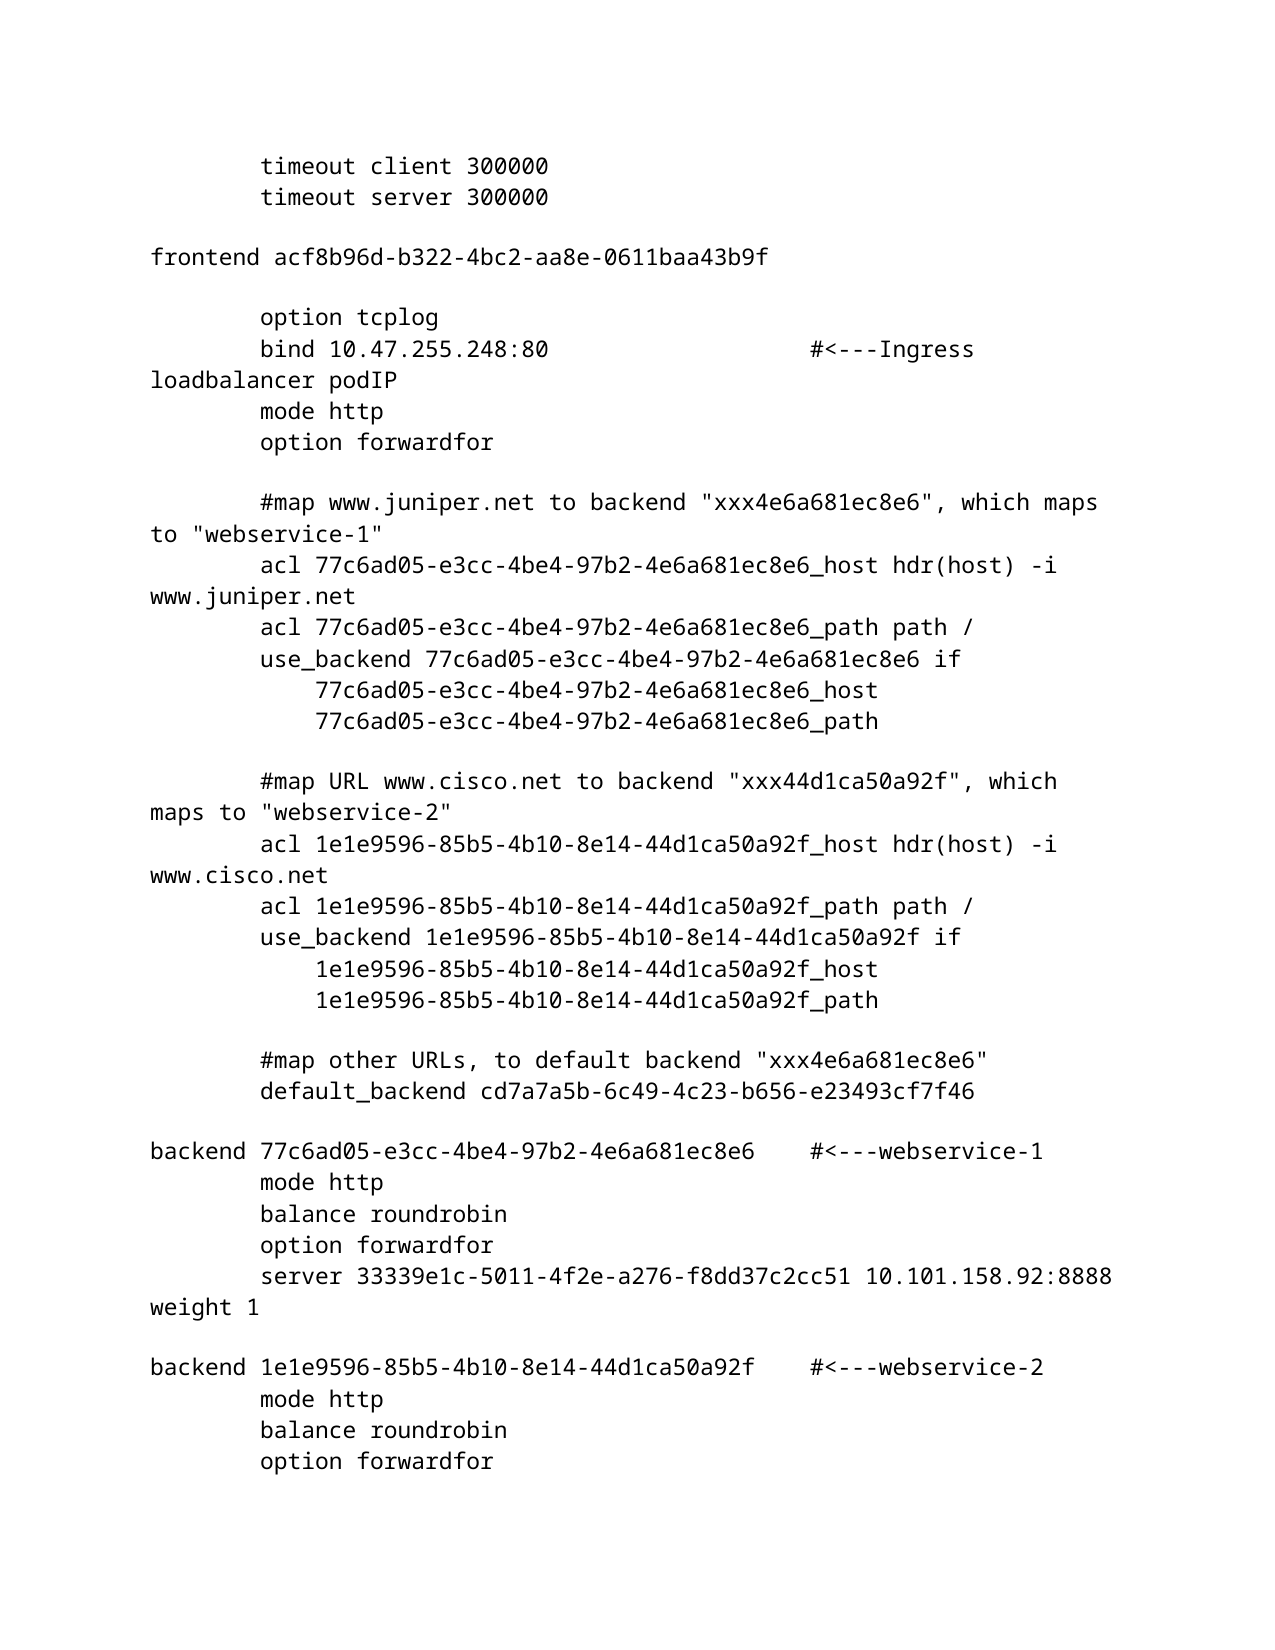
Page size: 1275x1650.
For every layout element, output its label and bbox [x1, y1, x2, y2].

text [150, 150, 1125, 1476]
